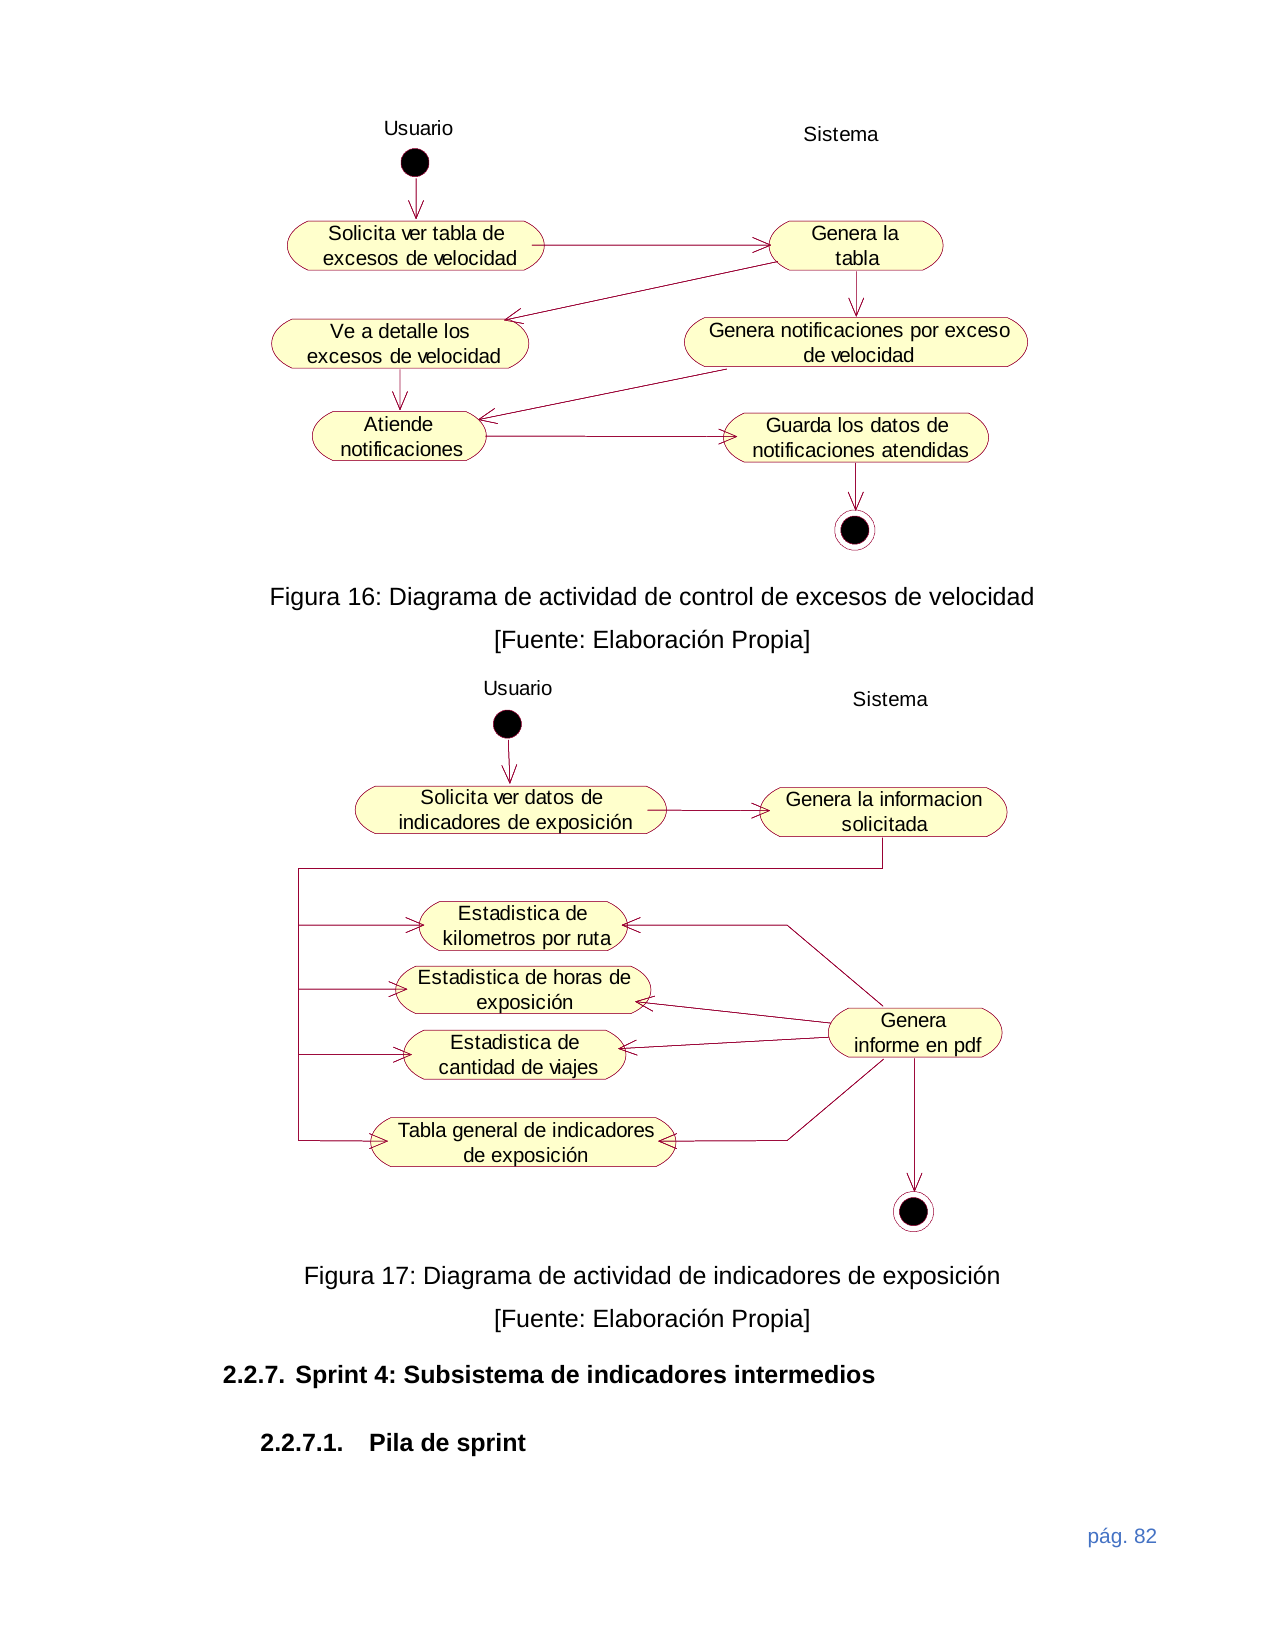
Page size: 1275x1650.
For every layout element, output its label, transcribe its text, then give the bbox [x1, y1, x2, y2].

subtitle Figura 16: Diagrama de actividad de control de excesos de velocidad [148, 581, 1157, 610]
subtitle Figura 17: Diagrama de actividad de indicadores de exposición [148, 1261, 1157, 1290]
text [Fuente: Elaboración Propia] [148, 1304, 1157, 1333]
text [Fuente: Elaboración Propia] [148, 624, 1157, 653]
subtitle Pila de sprint [260, 1428, 1157, 1457]
subtitle Sprint 4: Subsistema de indicadores intermedios [223, 1360, 1157, 1389]
